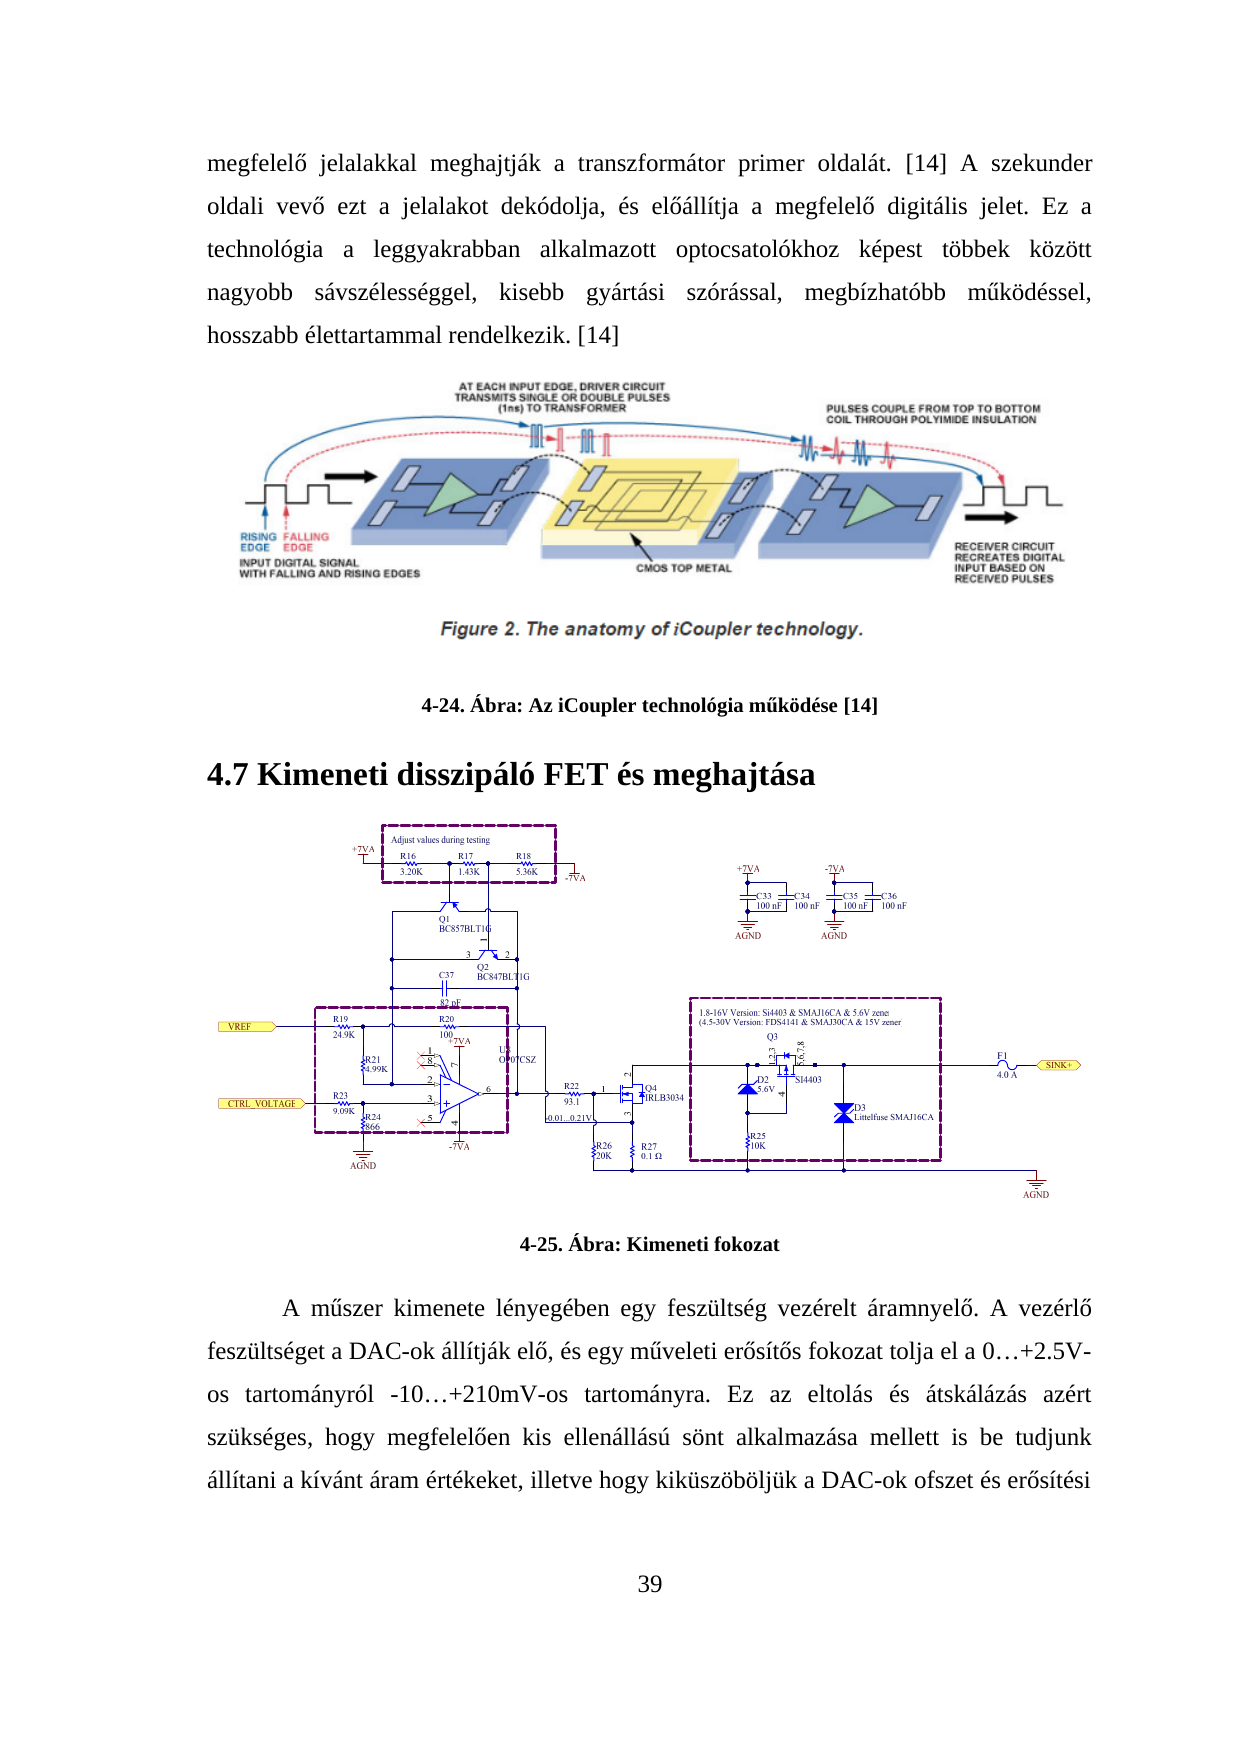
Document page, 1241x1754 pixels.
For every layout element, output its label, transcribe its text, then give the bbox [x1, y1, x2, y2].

subtitle Kimeneti disszipáló FET és meghajtása [207, 754, 1092, 792]
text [207, 1293, 1092, 1494]
picture [224, 375, 1075, 666]
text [207, 148, 1092, 349]
